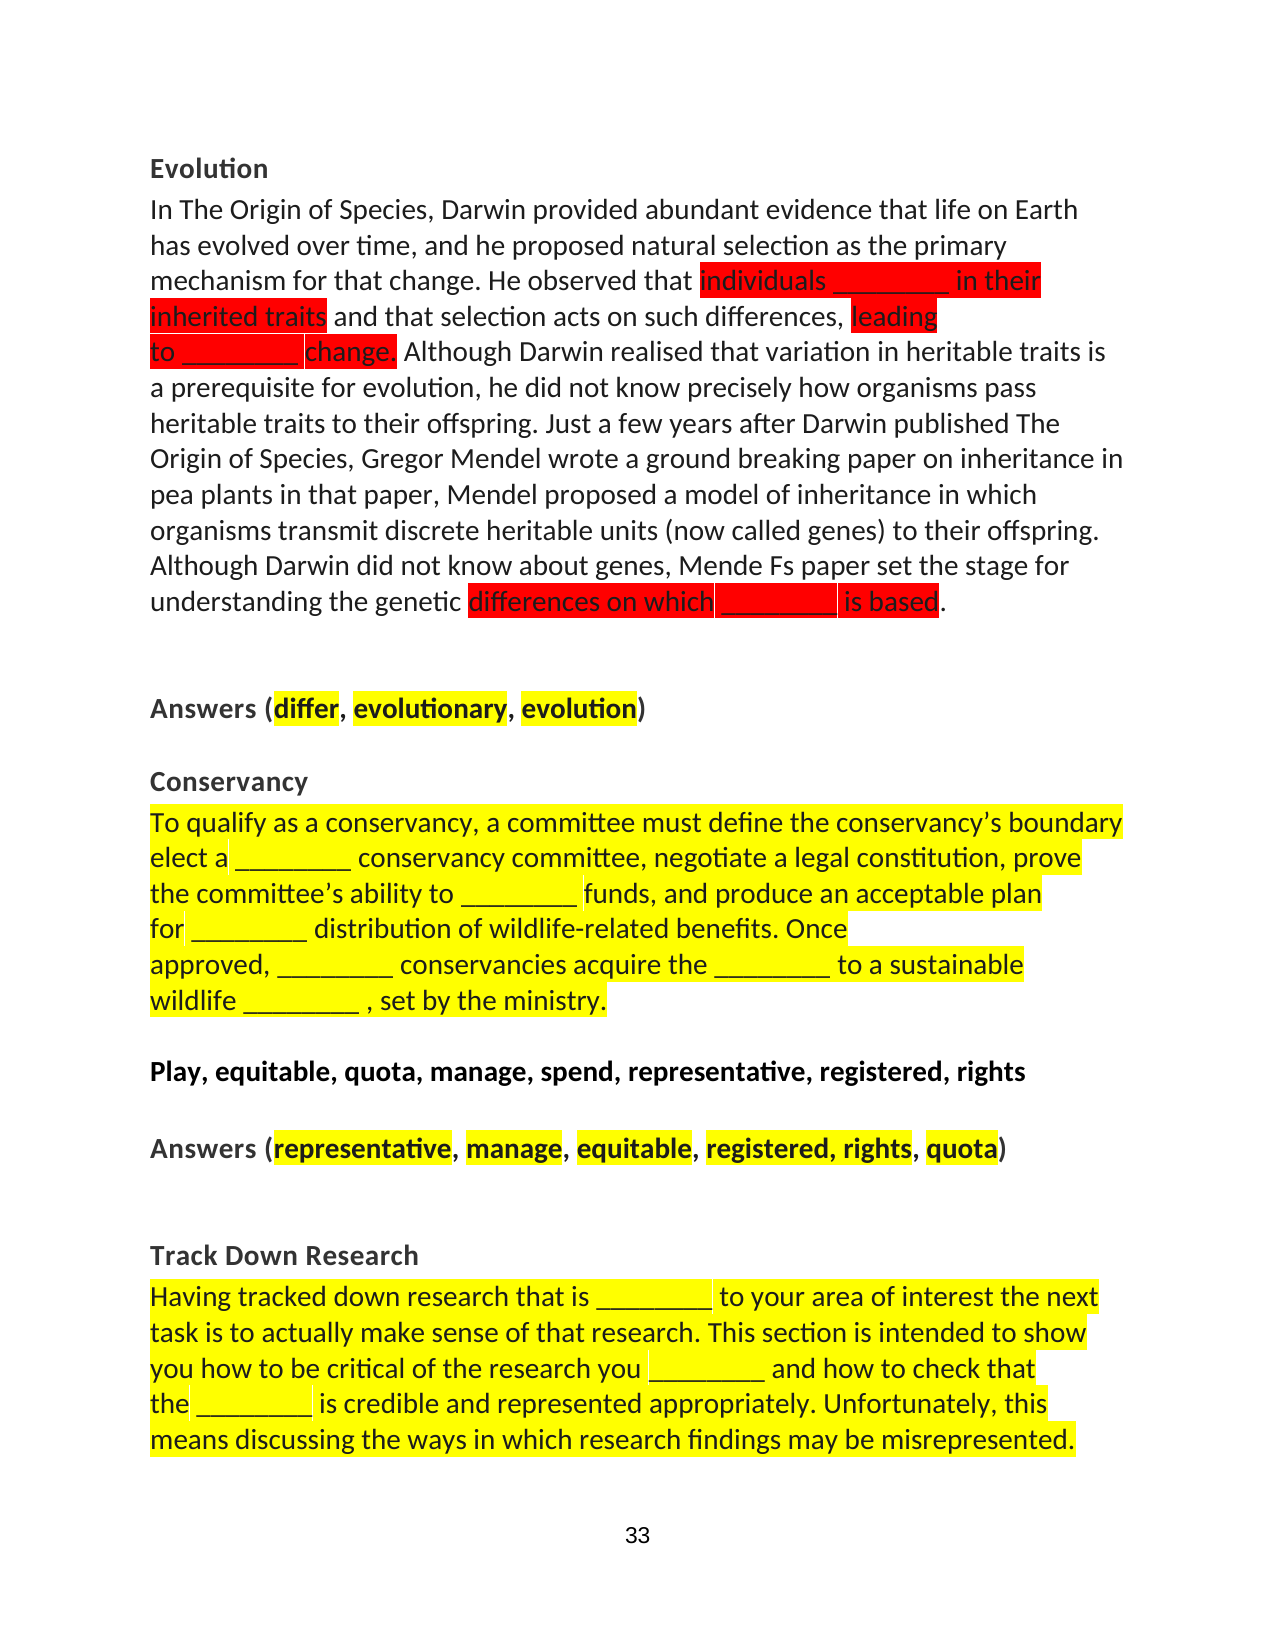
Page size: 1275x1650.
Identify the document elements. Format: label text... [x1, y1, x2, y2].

subtitle Answers (representative, manage, equitable, registered, rights, quota) [150, 1130, 274, 1165]
subtitle Answers (representative, manage, equitable, registered, rights, quota) [998, 1130, 1125, 1165]
text To qualify as a conservancy, a committee must define the conservancy’s boundary elect a ________ conservancy committee, negotiate a legal constitution, prove the committee’s ability to ________ funds, and produce an acceptable plan for ________ distribution of wildlife-related benefits. Once approved, ________ conservancies acquire the ________ to a sustainable wildlife ________ , set by the ministry. [607, 804, 1125, 1017]
text Play, equitable, quota, manage, spend, representative, registered, rights [150, 1053, 1125, 1089]
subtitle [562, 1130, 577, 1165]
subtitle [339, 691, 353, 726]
subtitle Evolution [150, 150, 1125, 186]
text In The Origin of Species, Darwin provided abundant evidence that life on Earth has evolved over time, and he proposed natural selection as the primary mechanism for that change. He observed that individuals ________ in their inherited traits and that selection acts on such differences, leading to ________ change. Although Darwin realised that variation in heritable traits is a prerequisite for evolution, he did not know precisely how organisms pass heritable traits to their offspring. Just a few years after Darwin published The Origin of Species, Gregor Mendel wrote a ground breaking paper on inheritance in pea plants in that paper, Mendel proposed a model of inheritance in which organisms transmit discrete heritable units (now called genes) to their offspring. Although Darwin did not know about genes, Mende Fs paper set the stage for understanding the genetic differences on which ________ is based. [150, 191, 1125, 618]
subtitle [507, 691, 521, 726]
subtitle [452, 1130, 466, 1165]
text Having tracked down research that is ________ to your area of interest the next task is to actually make sense of that research. This section is intended to show you how to be critical of the research you ________ and how to check that the ________ is credible and represented appropriately. Unfortunately, this means discussing the ways in which research findings may be misrepresented. [150, 1278, 1125, 1457]
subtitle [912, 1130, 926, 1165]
subtitle Conservancy [150, 763, 1125, 798]
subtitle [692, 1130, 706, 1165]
subtitle Answers (differ, evolutionary, evolution) [637, 691, 1125, 726]
subtitle Track Down Research [150, 1237, 1125, 1273]
subtitle Answers (differ, evolutionary, evolution) [150, 691, 274, 726]
